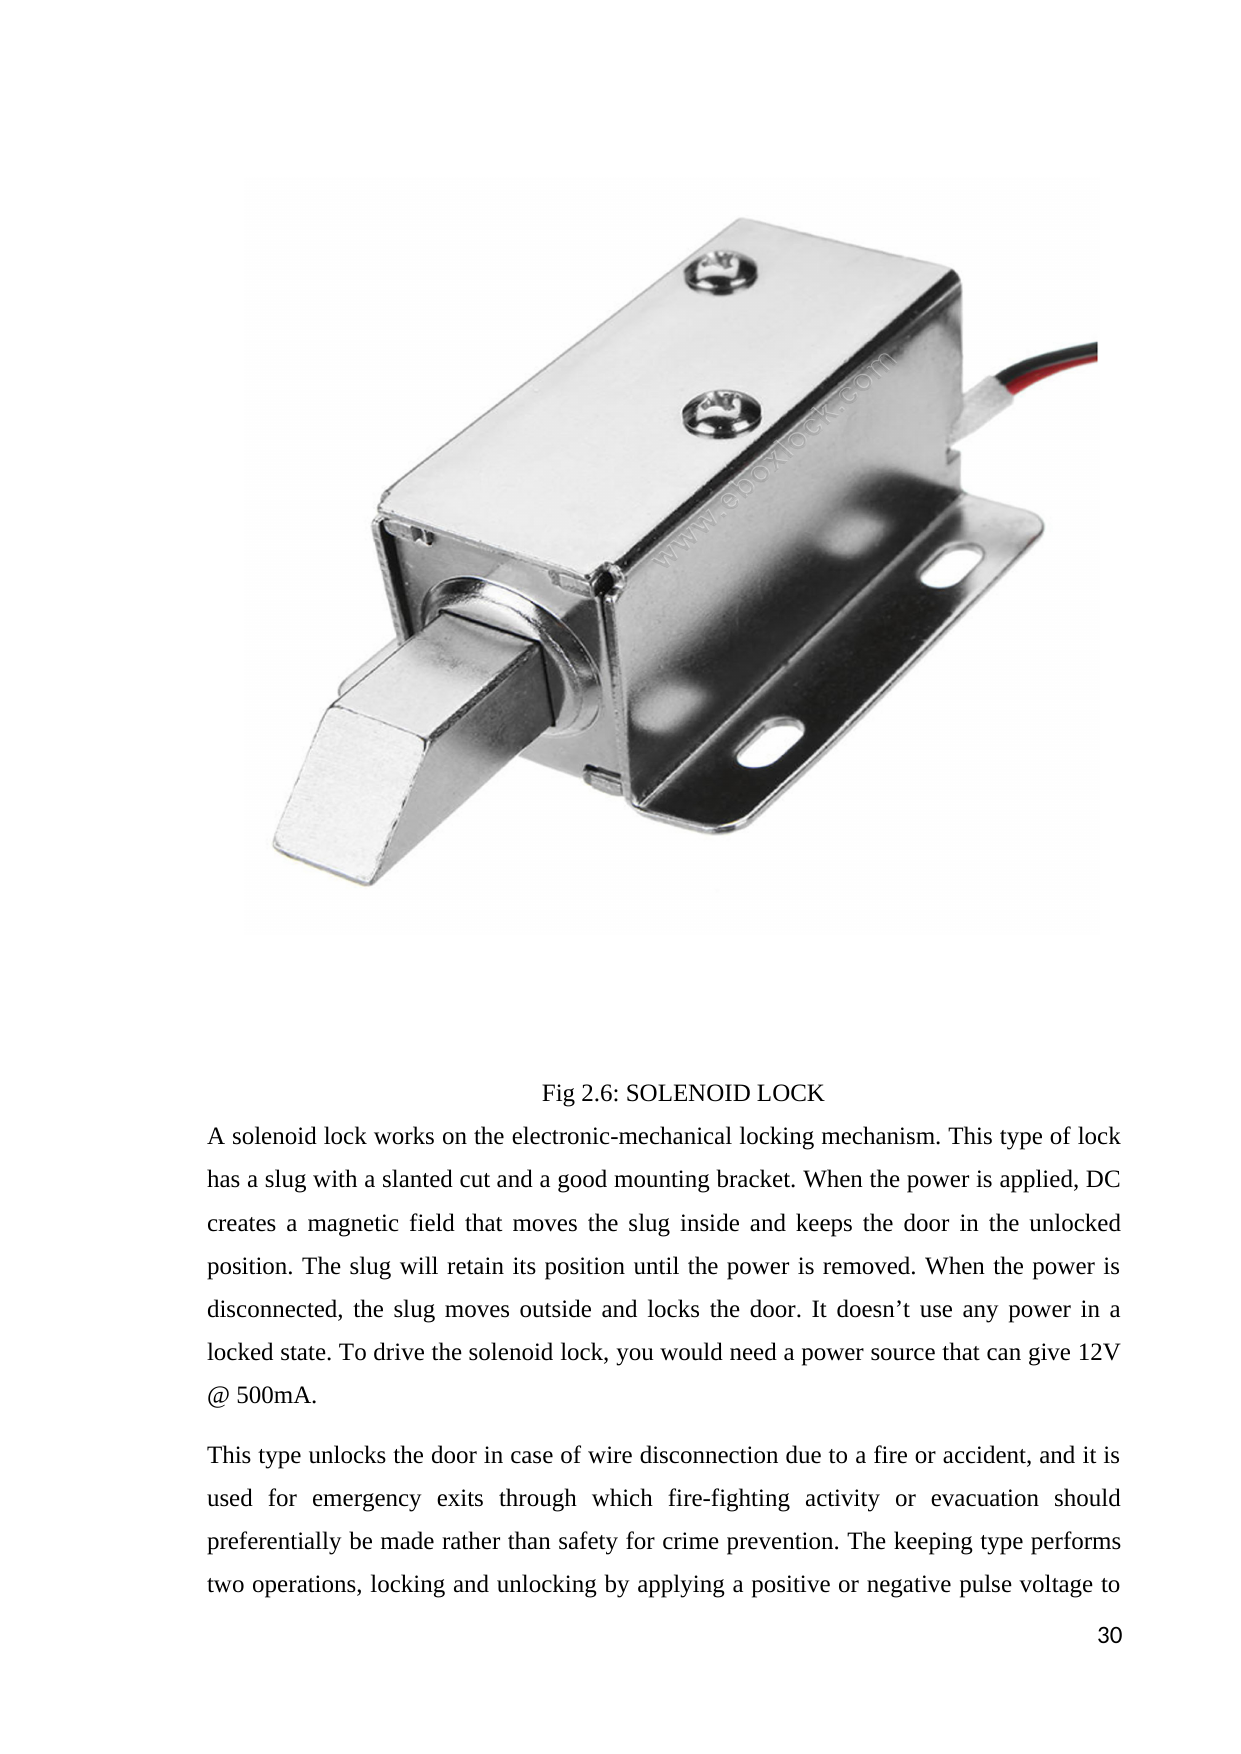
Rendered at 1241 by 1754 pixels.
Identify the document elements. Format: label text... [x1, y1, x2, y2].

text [207, 1440, 1122, 1598]
text A solenoid lock works on the electronic-mechanical locking mechanism. This type of lock has a slug with a slanted cut and a good mounting bracket. When the power is applied, DC creates a magnetic field that moves the slug inside and keeps the door in the unlocked position. The slug will retain its position until the power is removed. When the power is disconnected, the slug moves outside and locks the door. It doesn’t use any power in a locked state. To drive the solenoid lock, you would need a power source that can give 12V @ 500mA. [207, 1121, 1122, 1409]
text Fig 2.6: SOLENOID LOCK [244, 1078, 1122, 1107]
picture [244, 177, 1100, 935]
